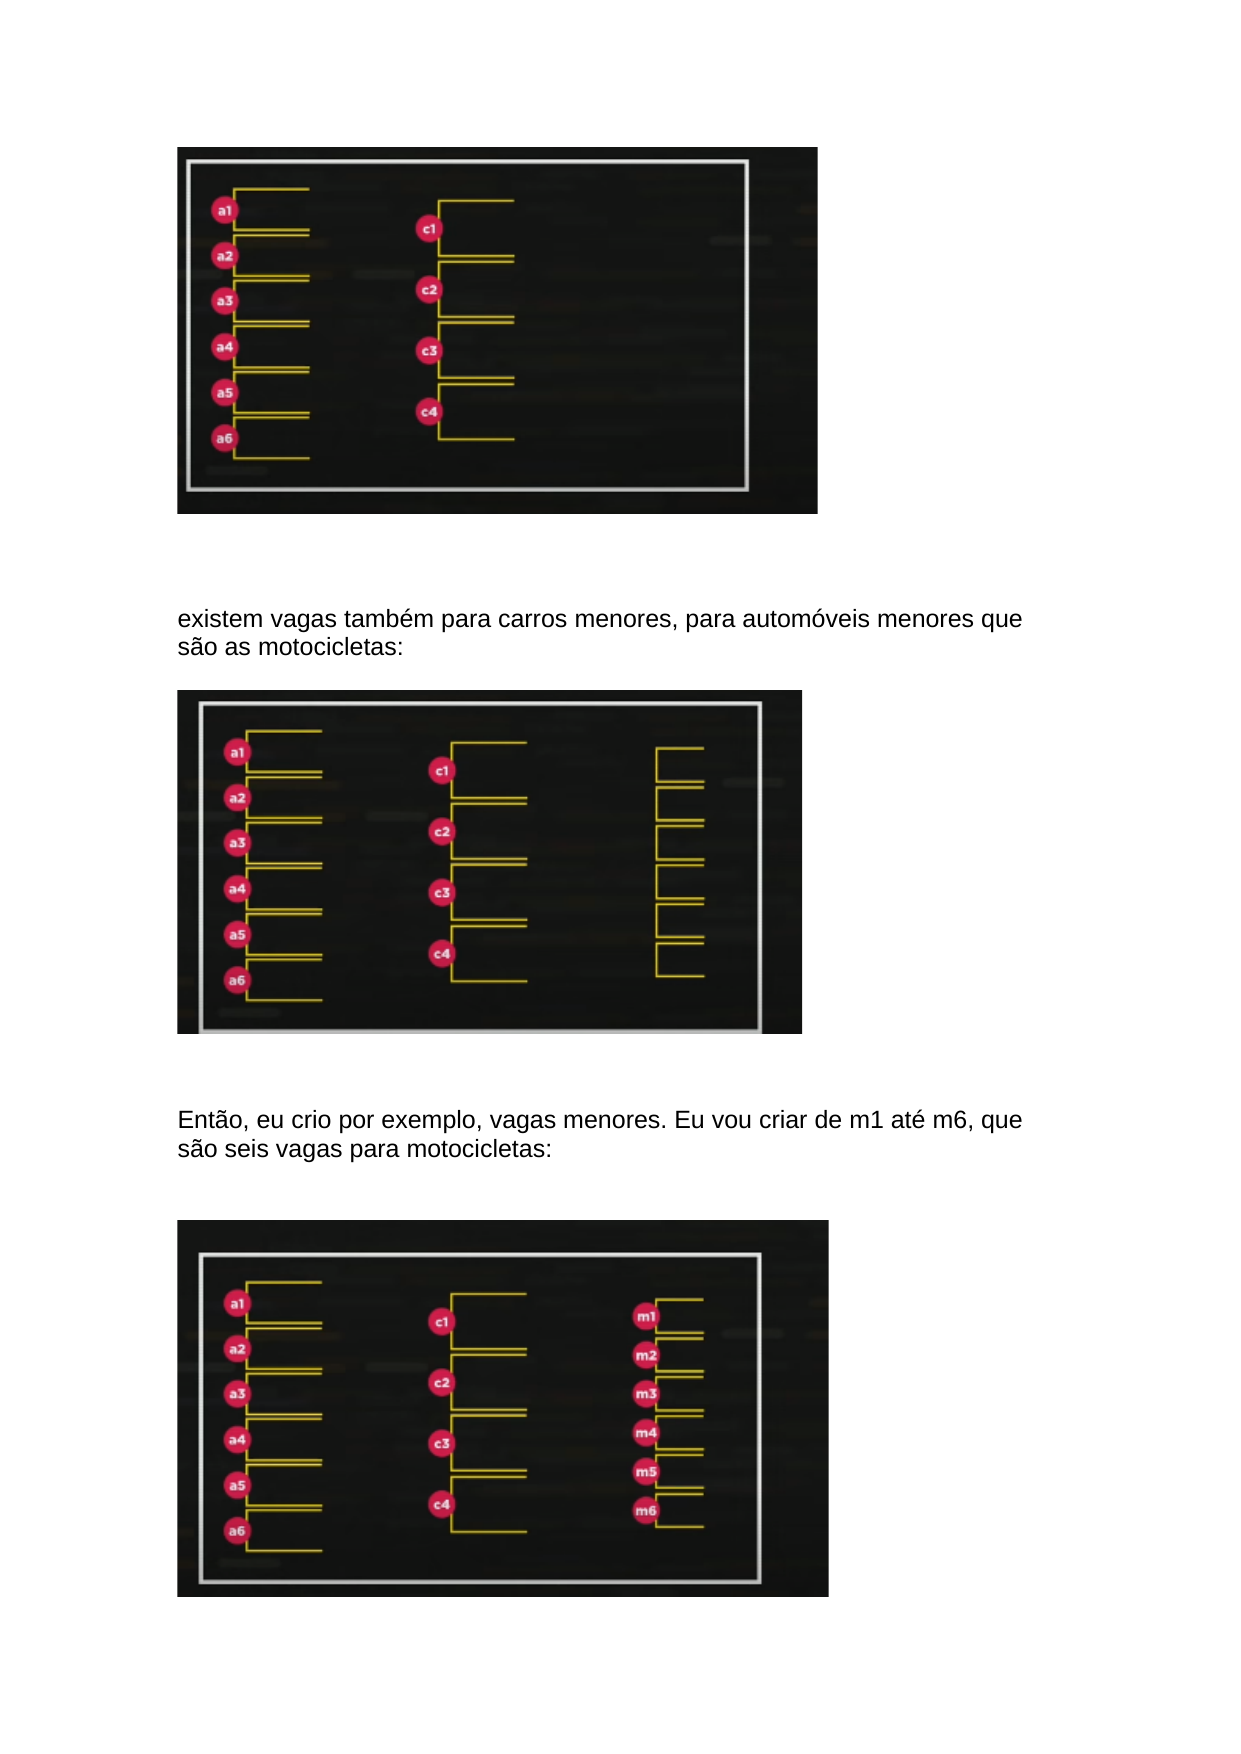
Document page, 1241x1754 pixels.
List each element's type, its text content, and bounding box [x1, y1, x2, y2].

text existem vagas também para carros menores, para automóveis menores que são as motocicletas: [177, 604, 1063, 661]
picture [177, 147, 818, 514]
picture [177, 690, 803, 1034]
picture [177, 1220, 829, 1597]
text Então, eu crio por exemplo, vagas menores. Eu vou criar de m1 até m6, que são seis vagas para motocicletas: [177, 1105, 1063, 1163]
